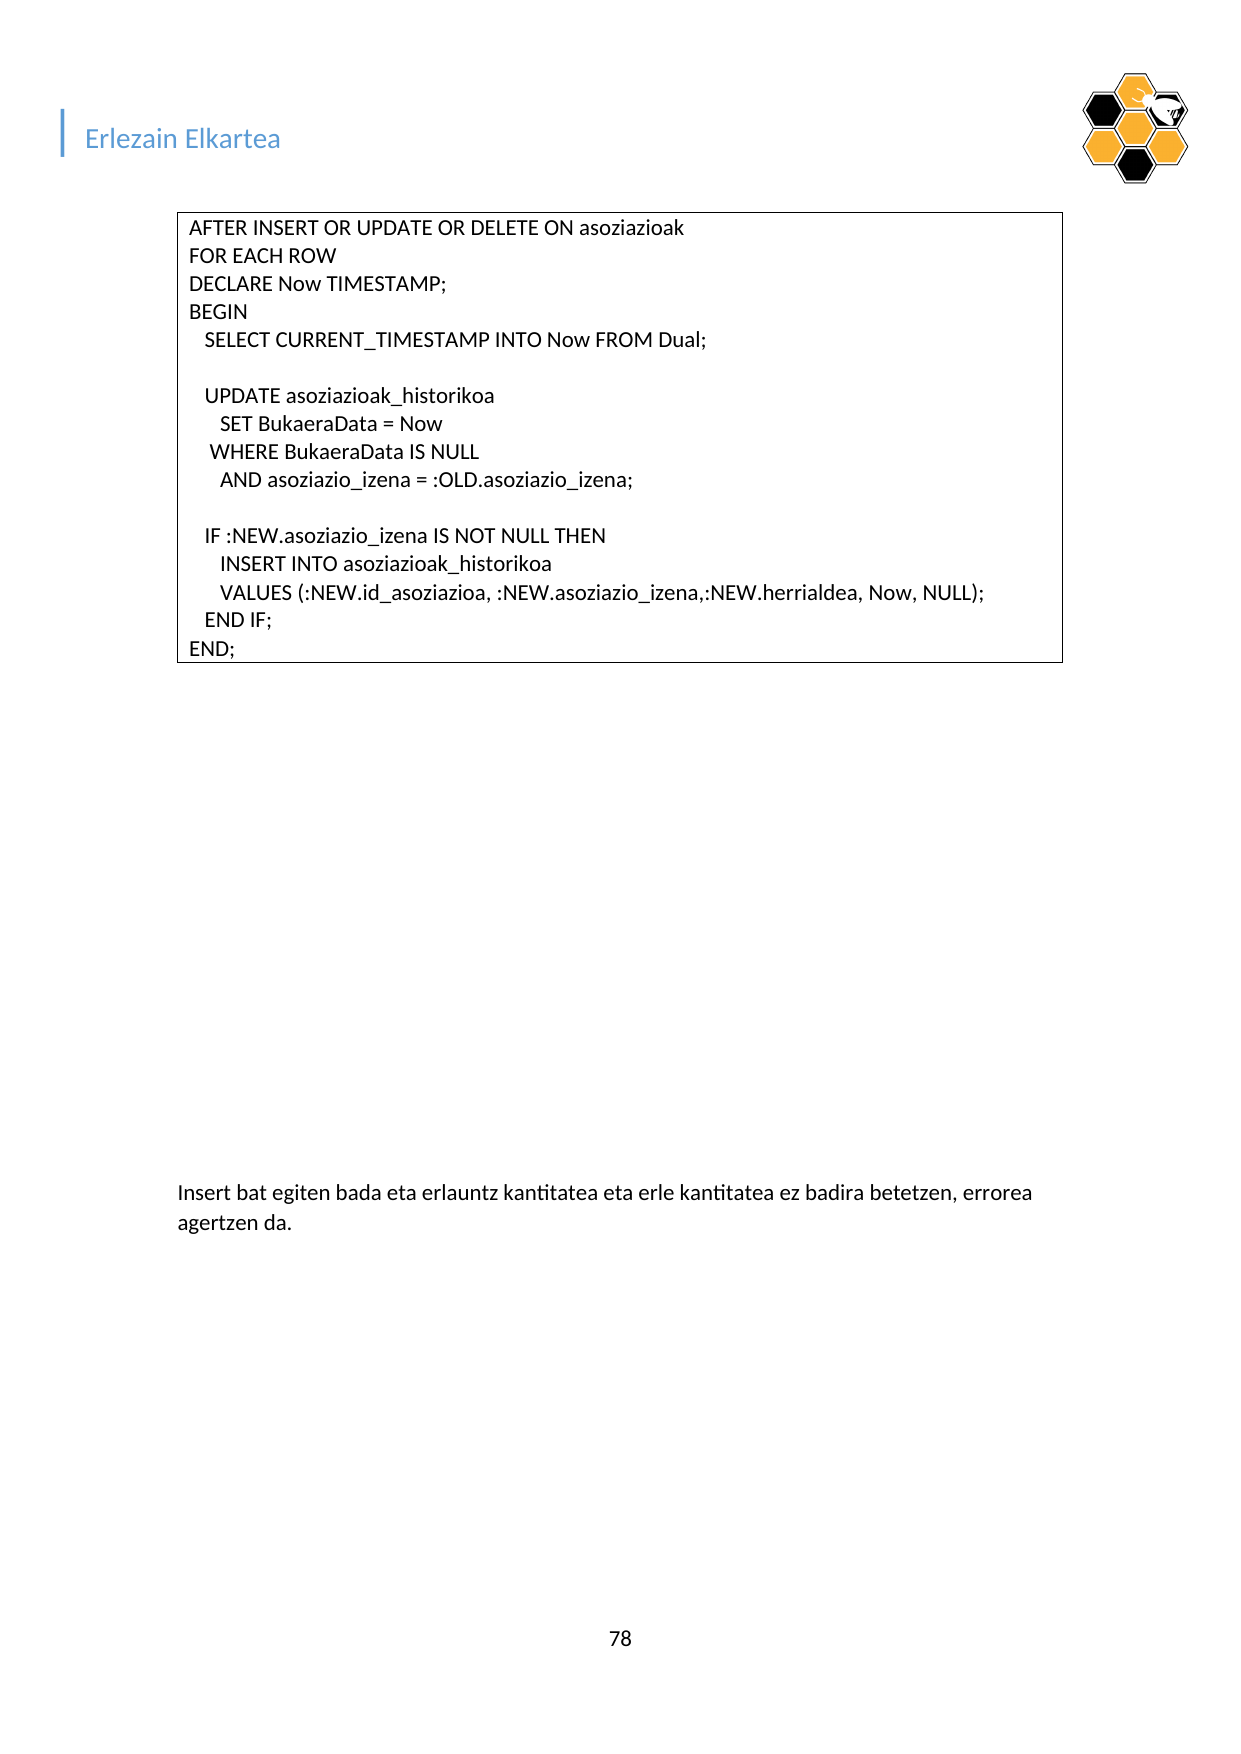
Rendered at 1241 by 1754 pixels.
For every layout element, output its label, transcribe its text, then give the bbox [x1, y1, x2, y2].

picture [1071, 73, 1210, 185]
text Insert bat egiten bada eta erlauntz kantitatea eta erle kantitatea ez badira betetzen, errorea agertzen da. [177, 1178, 1063, 1237]
